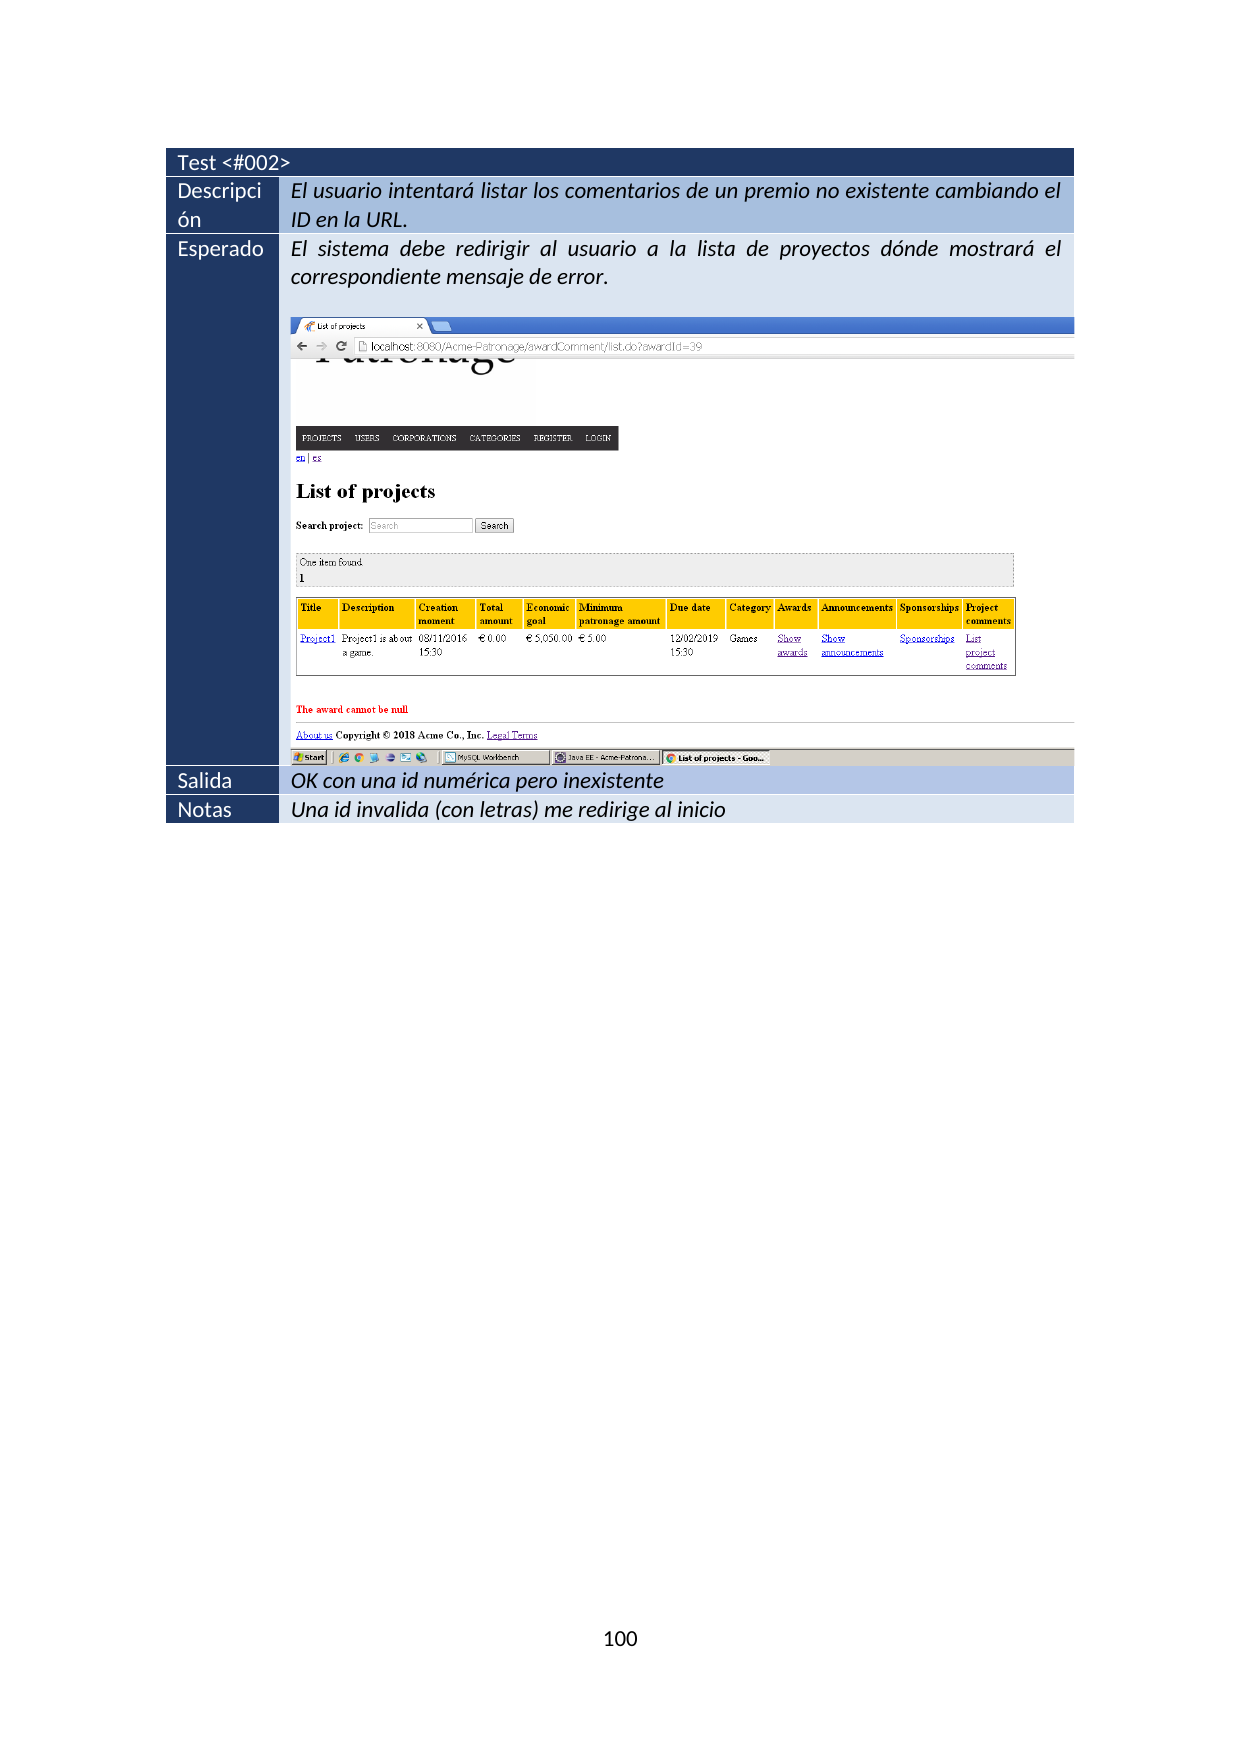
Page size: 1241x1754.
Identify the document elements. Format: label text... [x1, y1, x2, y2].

table_cell El sistema debe redirigir al usuario a la lista de proyectos dónde mostrará el correspondiente mensaje de error. [279, 234, 1074, 765]
table_cell El usuario intentará listar los comentarios de un premio no existente cambiando el ID en la URL. [279, 177, 1074, 233]
picture [290, 317, 1075, 766]
table_cell Notas [166, 795, 279, 823]
table_cell Esperado [166, 234, 279, 765]
table_cell Una id invalida (con letras) me redirige al inicio [279, 795, 1074, 823]
table_header Test <#002> [166, 148, 1074, 176]
table_cell OK con una id numérica pero inexistente [279, 766, 1074, 794]
table_cell Descripción [166, 177, 279, 233]
table_cell Salida [166, 766, 279, 794]
